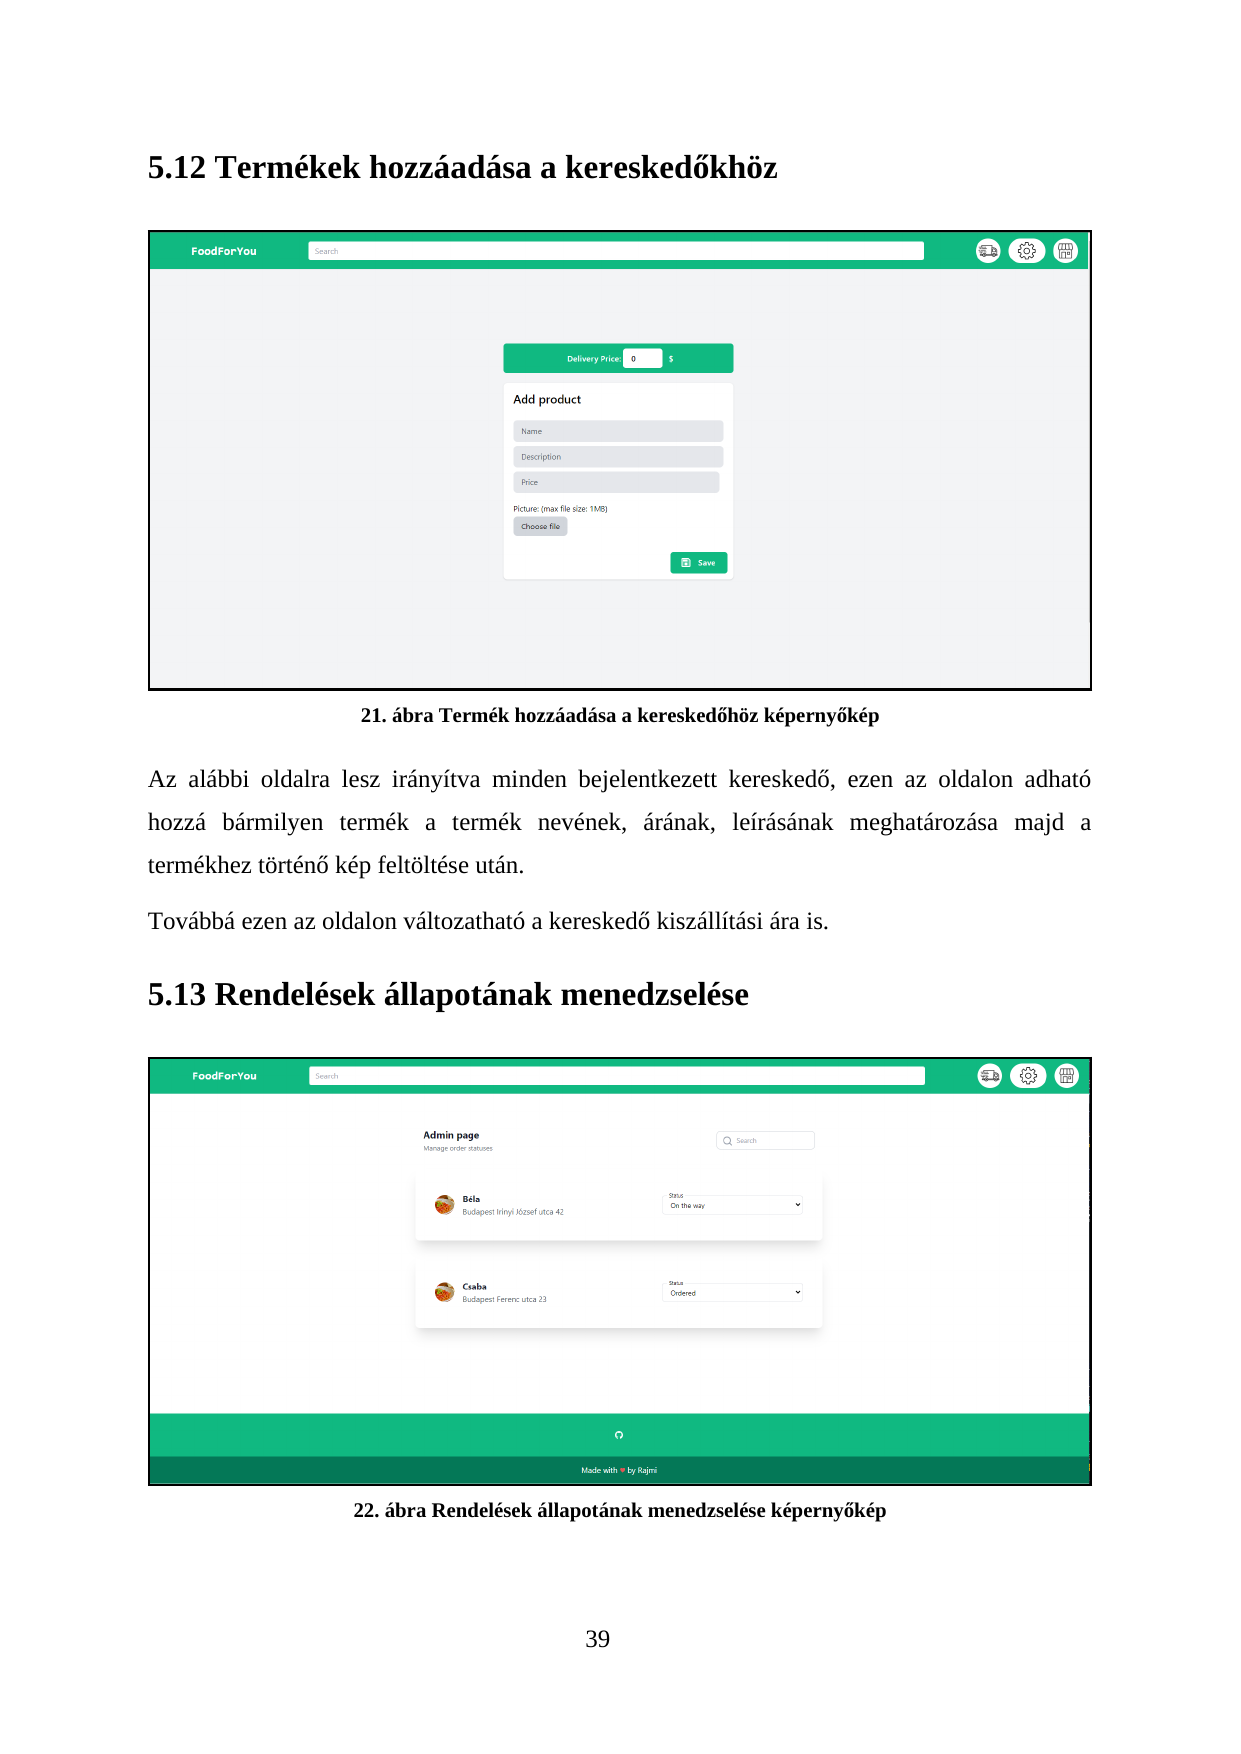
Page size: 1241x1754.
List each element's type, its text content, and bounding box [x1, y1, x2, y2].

text 21. ábra Termék hozzáadása a kereskedőhöz képernyőkép [148, 703, 1092, 727]
text 22. ábra Rendelések állapotának menedzselése képernyőkép [148, 1498, 1092, 1522]
text Továbbá ezen az oldalon változatható a kereskedő kiszállítási ára is. [148, 906, 1092, 935]
picture [150, 232, 1090, 688]
subtitle Termékek hozzáadása a kereskedőkhöz [148, 148, 1092, 186]
subtitle Rendelések állapotának menedzselése [148, 974, 1092, 1012]
picture [150, 1059, 1090, 1484]
text Az alábbi oldalra lesz irányítva minden bejelentkezett kereskedő, ezen az oldalon adható hozzá bármilyen termék a termék nevének, árának, leírásának meghatározása majd a termékhez történő kép feltöltése után. [148, 764, 1092, 879]
